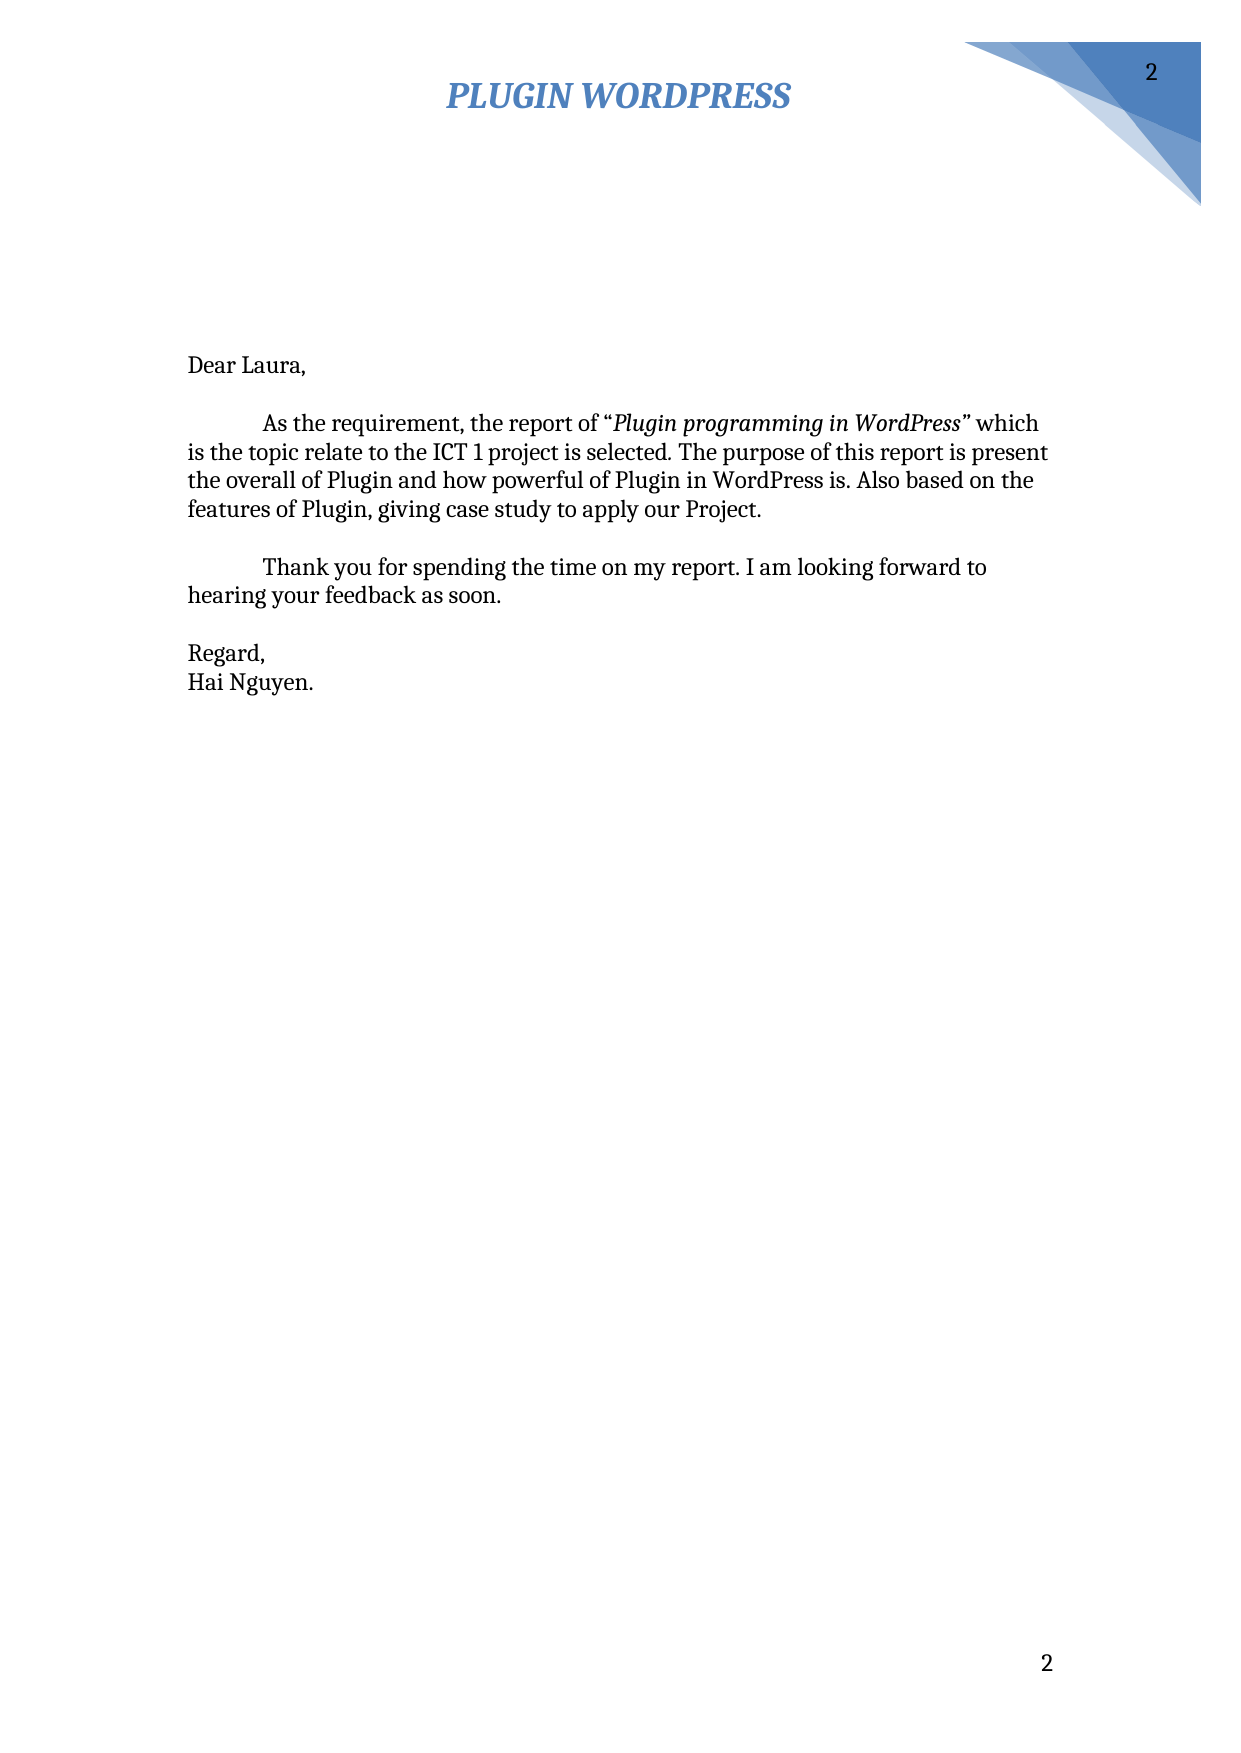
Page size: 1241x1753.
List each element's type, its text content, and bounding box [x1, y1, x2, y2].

text Thank you for spending the time on my report. I am looking forward to hearing your feedback as soon. [187, 552, 1053, 610]
picture [963, 42, 1201, 206]
text Dear Laura, [187, 351, 1053, 380]
text As the requirement, the report of “Plugin programming in WordPress” which is the topic relate to the ICT 1 project is selected. The purpose of this report is present the overall of Plugin and how powerful of Plugin in WordPress is. Also based on the features of Plugin, giving case study to apply our Project. [187, 409, 1053, 524]
text Hai Nguyen. [187, 667, 1053, 696]
text Regard, [187, 639, 1053, 667]
